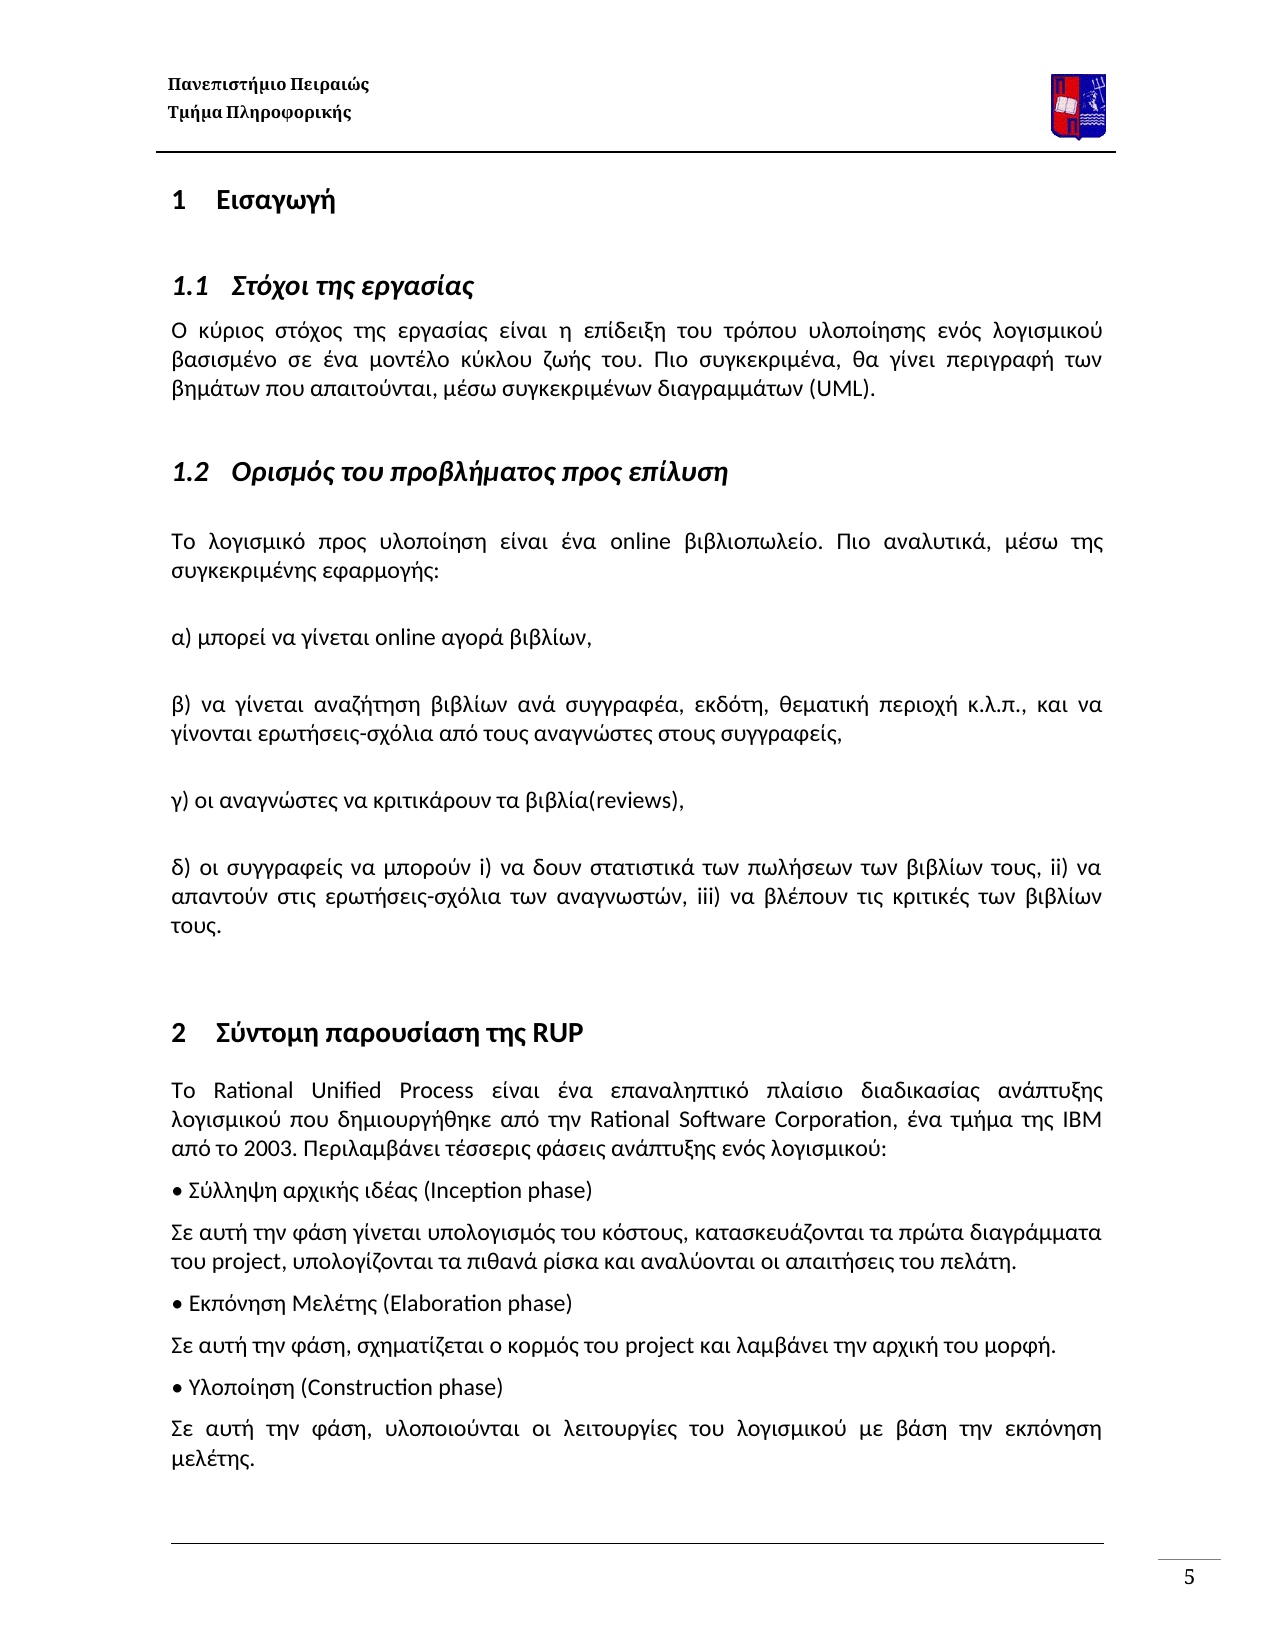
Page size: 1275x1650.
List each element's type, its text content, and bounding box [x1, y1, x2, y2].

text Σε αυτή την φάση γίνεται υπολογισμός του κόστους, κατασκευάζονται τα πρώτα διαγράμματα του project, υπολογίζονται τα πιθανά ρίσκα και αναλύονται οι απαιτήσεις του πελάτη. [171, 1217, 1104, 1276]
text δ) οι συγγραφείς να μπορούν i) να δουν στατιστικά των πωλήσεων των βιβλίων τους, ii) να απαντούν στις ερωτήσεις-σχόλια των αναγνωστών, iii) να βλέπουν τις κριτικές των βιβλίων τους. [171, 852, 1104, 939]
text Εισαγωγή [171, 181, 1104, 217]
text Ο κύριος στόχος της εργασίας είναι η επίδειξη του τρόπου υλοποίησης ενός λογισμικού βασισμένο σε ένα μοντέλο κύκλου ζωής του. Πιο συγκεκριμένα, θα γίνει περιγραφή των βημάτων που απαιτούνται, μέσω συγκεκριμένων διαγραμμάτων (UML). [171, 315, 1104, 403]
text Σύντομη παρουσίαση της RUP [171, 1014, 1104, 1050]
text Το λογισμικό προς υλοποίηση είναι ένα online βιβλιοπωλείο. Πιο αναλυτικά, μέσω της συγκεκριμένης εφαρμογής: [171, 526, 1104, 584]
text β) να γίνεται αναζήτηση βιβλίων ανά συγγραφέα, εκδότη, θεματική περιοχή κ.λ.π., και να γίνονται ερωτήσεις-σχόλια από τους αναγνώστες στους συγγραφείς, [171, 689, 1104, 747]
text Σε αυτή την φάση, υλοποιούνται οι λειτουργίες του λογισμικού με βάση την εκπόνηση μελέτης. [171, 1413, 1104, 1472]
text • Σύλληψη αρχικής ιδέας (Inception phase) [171, 1175, 1104, 1204]
text Στόχοι της εργασίας [171, 267, 1104, 302]
text • Εκπόνηση Μελέτης (Elaboration phase) [171, 1288, 1104, 1317]
text Ορισμός του προβλήματος προς επίλυση [171, 453, 1104, 488]
text Σε αυτή την φάση, σχηματίζεται ο κορμός του project και λαμβάνει την αρχική του μορφή. [171, 1330, 1104, 1359]
text Το Rational Unified Process είναι ένα επαναληπτικό πλαίσιο διαδικασίας ανάπτυξης λογισμικού που δημιουργήθηκε από την Rational Software Corporation, ένα τμήμα της IBM από το 2003. Περιλαμβάνει τέσσερις φάσεις ανάπτυξης ενός λογισμικού: [171, 1075, 1104, 1163]
picture [1051, 74, 1106, 141]
text α) μπορεί να γίνεται online αγορά βιβλίων, [171, 622, 1104, 651]
text γ) οι αναγνώστες να κριτικάρουν τα βιβλία(reviews), [171, 785, 1104, 814]
text • Υλοποίηση (Construction phase) [171, 1372, 1104, 1401]
